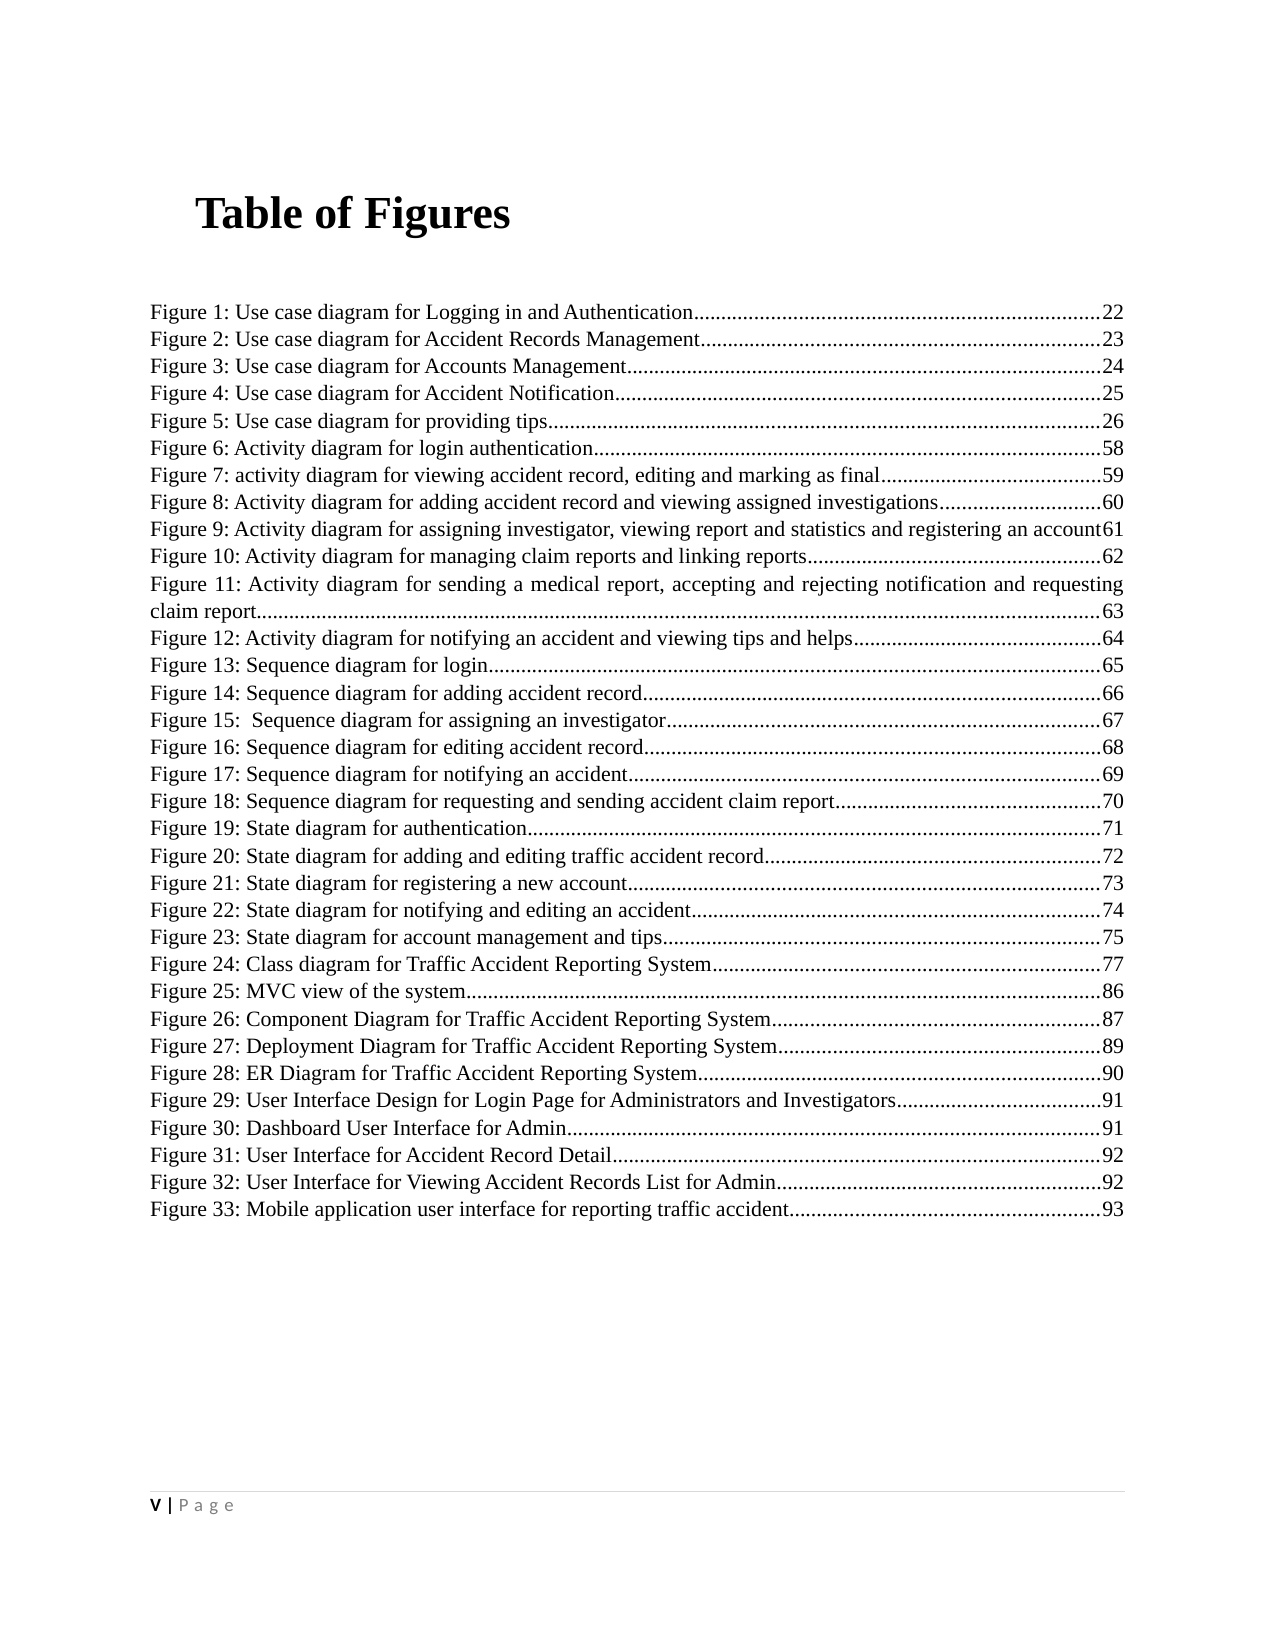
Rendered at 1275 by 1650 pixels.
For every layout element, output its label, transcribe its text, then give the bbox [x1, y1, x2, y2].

text Figure 26: Component Diagram for Traffic Accident Reporting System 87 [150, 1006, 1125, 1031]
subtitle Table of Figures [195, 185, 1125, 238]
text Figure 27: Deployment Diagram for Traffic Accident Reporting System 89 [150, 1033, 1125, 1058]
text Figure 3: Use case diagram for Accounts Management 24 [150, 353, 1125, 378]
text Figure 23: State diagram for account management and tips 75 [150, 924, 1125, 949]
text Figure 24: Class diagram for Traffic Accident Reporting System 77 [150, 951, 1125, 977]
text Figure 28: ER Diagram for Traffic Accident Reporting System 90 [150, 1060, 1125, 1085]
text Figure 17: Sequence diagram for notifying an accident 69 [150, 761, 1125, 786]
text Figure 6: Activity diagram for login authentication 58 [150, 435, 1125, 460]
text Figure 16: Sequence diagram for editing accident record 68 [150, 734, 1125, 759]
text Figure 25: MVC view of the system 86 [150, 978, 1125, 1004]
text Figure 13: Sequence diagram for login 65 [150, 652, 1125, 677]
text Figure 8: Activity diagram for adding accident record and viewing assigned investigations 60 [150, 489, 1125, 514]
text Figure 7: activity diagram for viewing accident record, editing and marking as final 59 [150, 462, 1125, 487]
text Figure 21: State diagram for registering a new account 73 [150, 870, 1125, 895]
text Figure 15: Sequence diagram for assigning an investigator 67 [150, 707, 1125, 732]
text Figure 11: Activity diagram for sending a medical report, accepting and rejecting notification and requesting claim report 63 [150, 571, 1125, 623]
text Figure 22: State diagram for notifying and editing an accident 74 [150, 897, 1125, 922]
text Figure 4: Use case diagram for Accident Notification 25 [150, 380, 1125, 406]
text Figure 1: Use case diagram for Logging in and Authentication 22 [150, 299, 1125, 324]
text Figure 9: Activity diagram for assigning investigator, viewing report and statistics and registering an account 61 [150, 516, 1125, 542]
text Figure 31: User Interface for Accident Record Detail 92 [150, 1142, 1125, 1167]
text Figure 20: State diagram for adding and editing traffic accident record 72 [150, 843, 1125, 868]
text Figure 33: Mobile application user interface for reporting traffic accident 93 [150, 1196, 1125, 1221]
text Figure 19: State diagram for authentication 71 [150, 815, 1125, 841]
text Figure 5: Use case diagram for providing tips 26 [150, 408, 1125, 433]
text Figure 2: Use case diagram for Accident Records Management 23 [150, 326, 1125, 351]
text Figure 18: Sequence diagram for requesting and sending accident claim report 70 [150, 788, 1125, 813]
text Figure 12: Activity diagram for notifying an accident and viewing tips and helps 64 [150, 625, 1125, 650]
text Figure 29: User Interface Design for Login Page for Administrators and Investigators 91 [150, 1087, 1125, 1112]
text Figure 32: User Interface for Viewing Accident Records List for Admin 92 [150, 1169, 1125, 1194]
text Figure 30: Dashboard User Interface for Admin 91 [150, 1114, 1125, 1140]
text Figure 10: Activity diagram for managing claim reports and linking reports 62 [150, 543, 1125, 569]
text Figure 14: Sequence diagram for adding accident record 66 [150, 679, 1125, 705]
